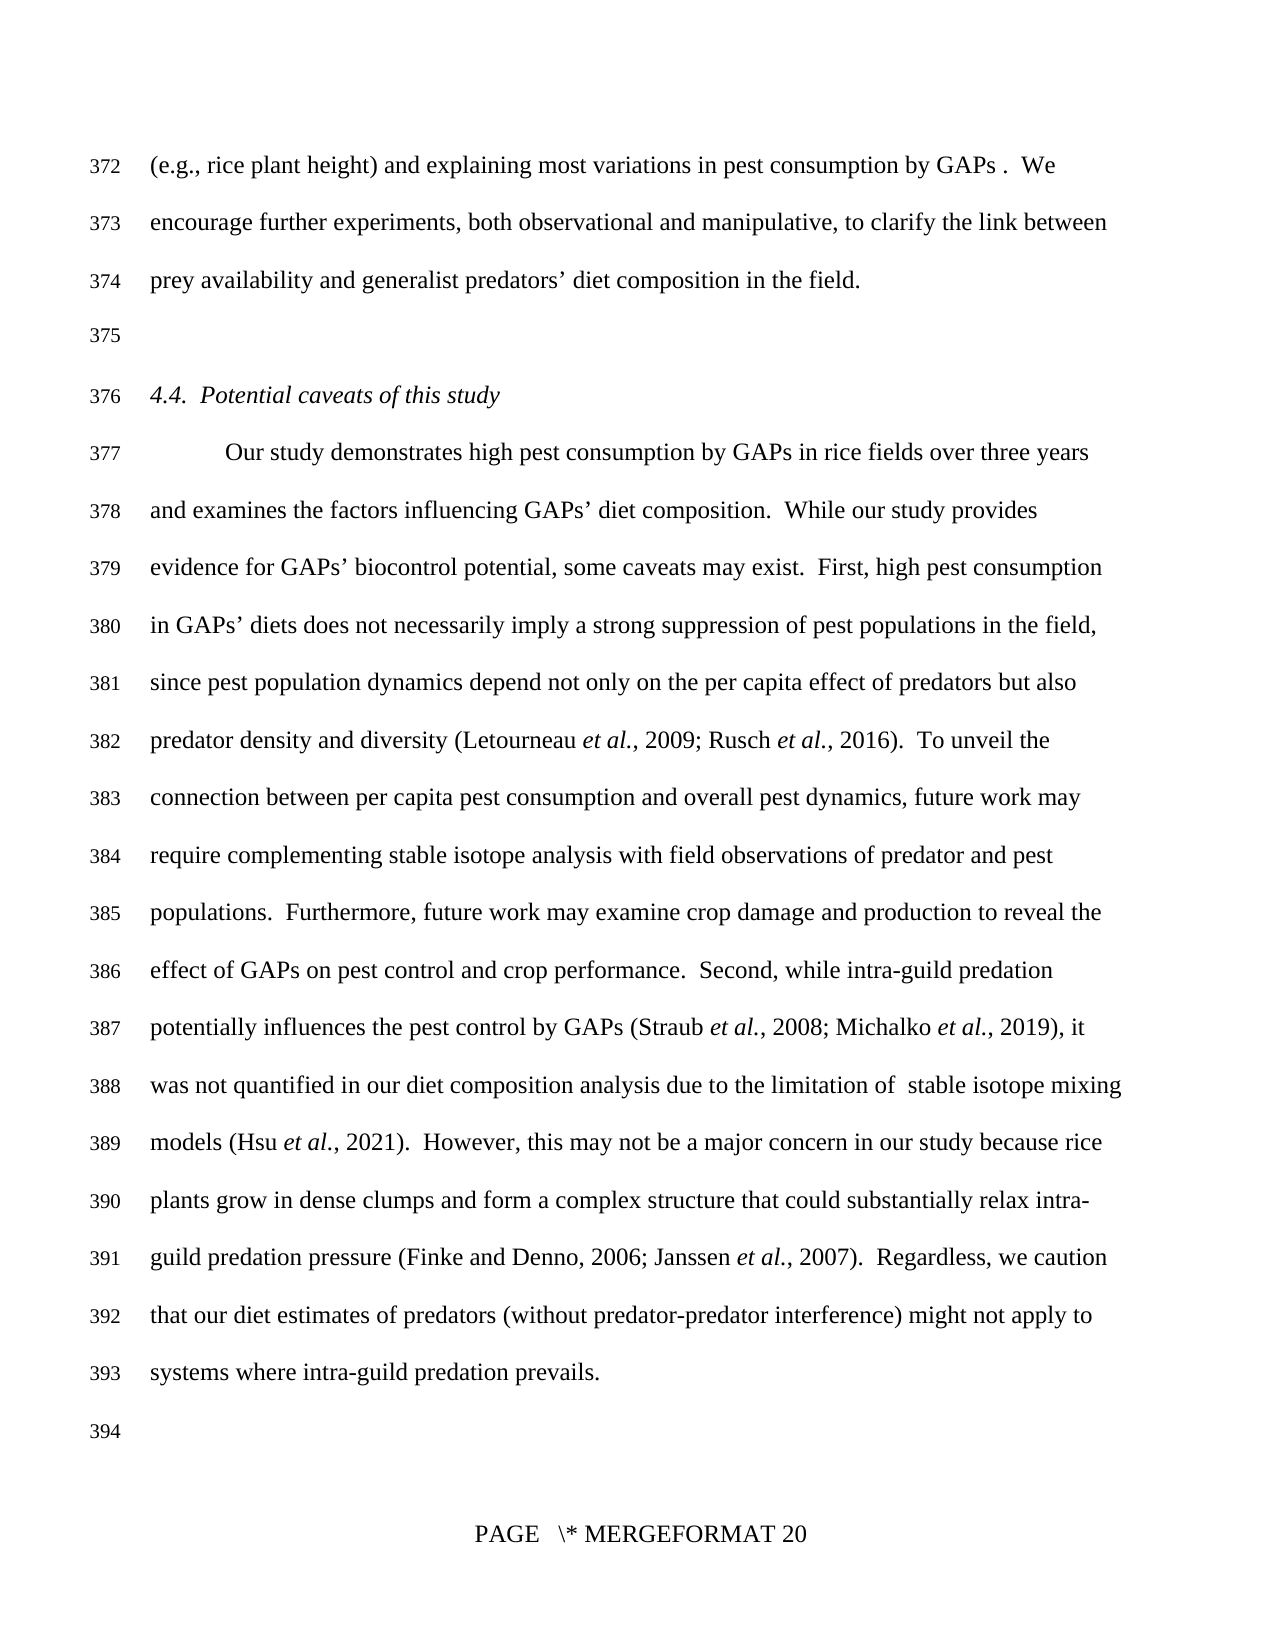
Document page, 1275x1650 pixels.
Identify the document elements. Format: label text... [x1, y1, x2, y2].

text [150, 150, 1125, 294]
text 4.4. Potential caveats of this study [150, 380, 1125, 409]
text Our study demonstrates high pest consumption by GAPs in rice fields over three years and examines the factors influencing GAPs’ diet composition. While our study provides evidence for GAPs’ biocontrol potential, some caveats may exist. First, high pest consumption in GAPs’ diets does not necessarily imply a strong suppression of pest populations in the field, since pest population dynamics depend not only on the per capita effect of predators but also predator density and diversity (Letourneau et al., 2009; Rusch et al., 2016). To unveil the connection between per capita pest consumption and overall pest dynamics, future work may require complementing stable isotope analysis with field observations of predator and pest populations. Furthermore, future work may examine crop damage and production to reveal the effect of GAPs on pest control and crop performance. Second, while intra-guild predation potentially influences the pest control by GAPs (Straub et al., 2008; Michalko et al., 2019), it was not quantified in our diet composition analysis due to the limitation of stable isotope mixing models (Hsu et al., 2021). However, this may not be a major concern in our study because rice plants grow in dense clumps and form a complex structure that could substantially relax intra-guild predation pressure (Finke and Denno, 2006; Janssen et al., 2007). Regardless, we caution that our diet estimates of predators (without predator-predator interference) might not apply to systems where intra-guild predation prevails. [150, 437, 1125, 1386]
